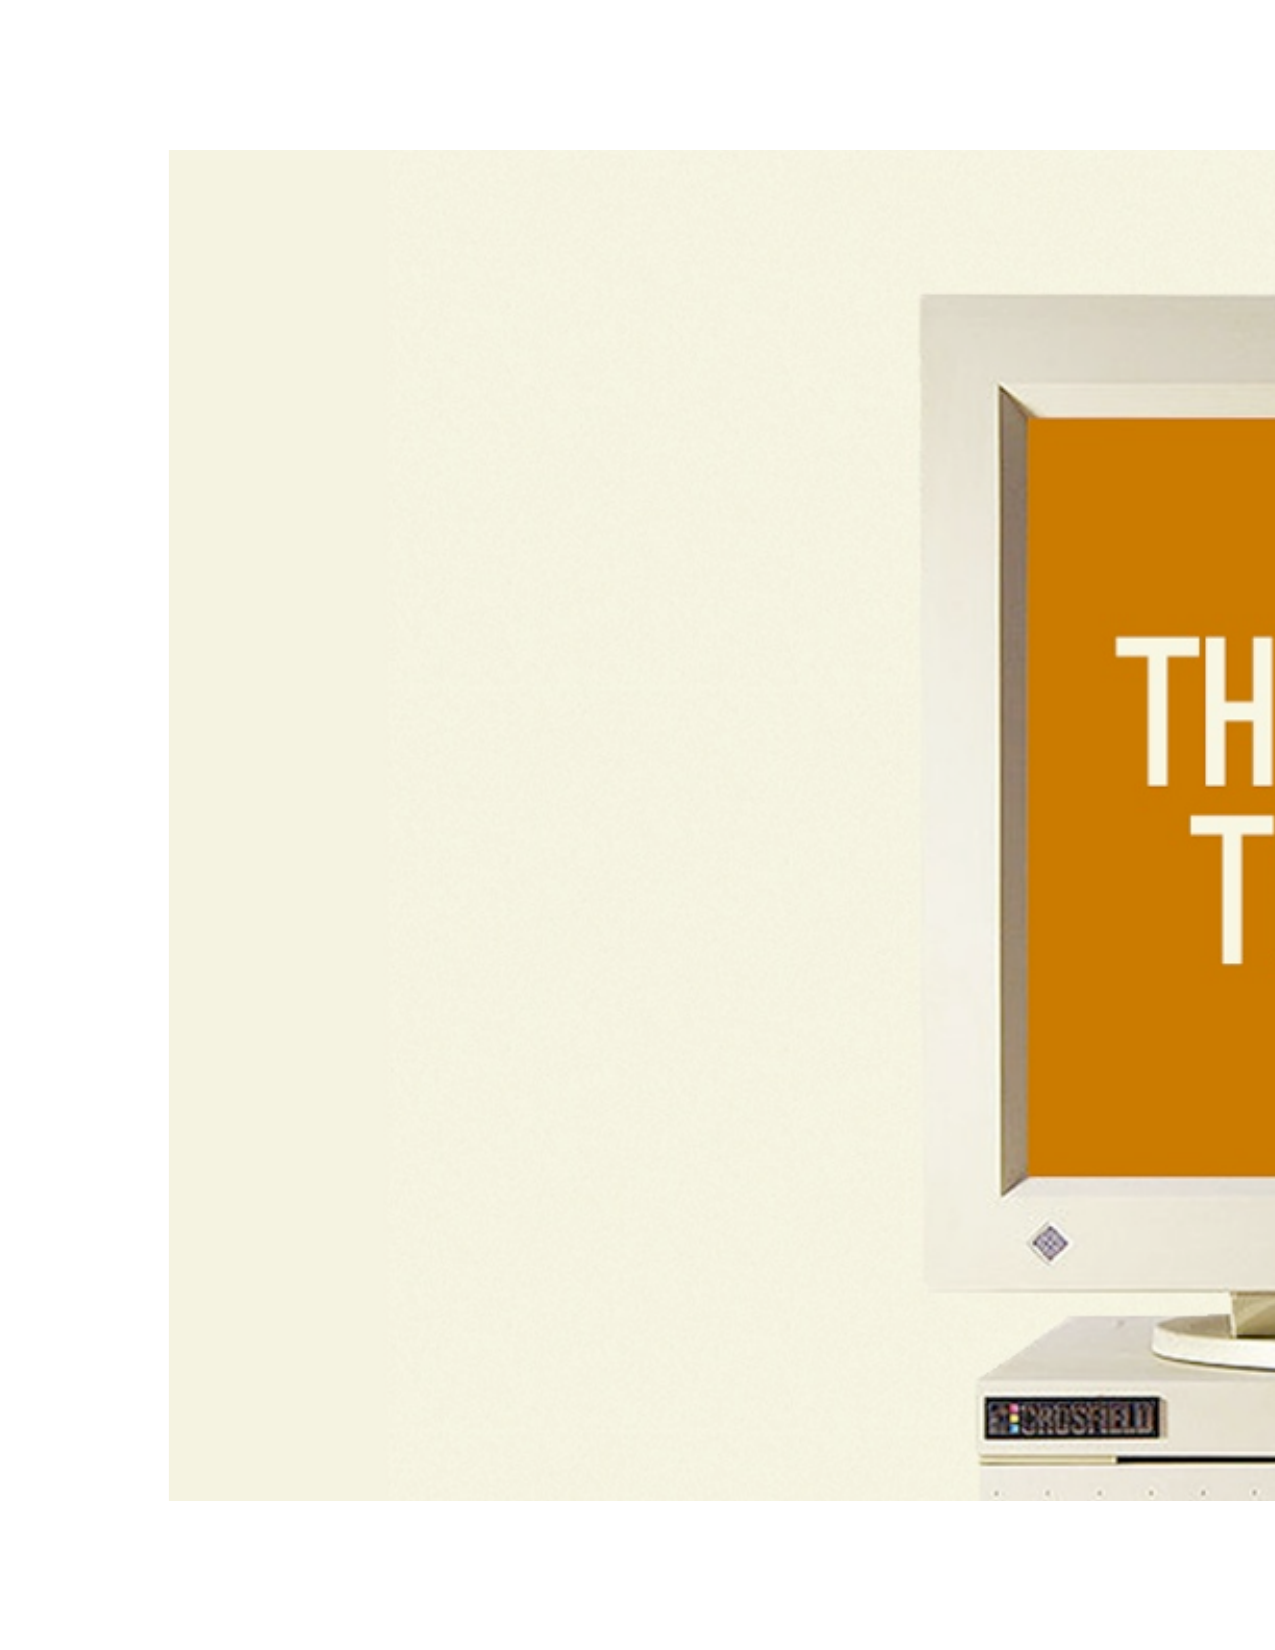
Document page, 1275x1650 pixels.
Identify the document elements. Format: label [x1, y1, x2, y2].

picture [168, 150, 1275, 1501]
